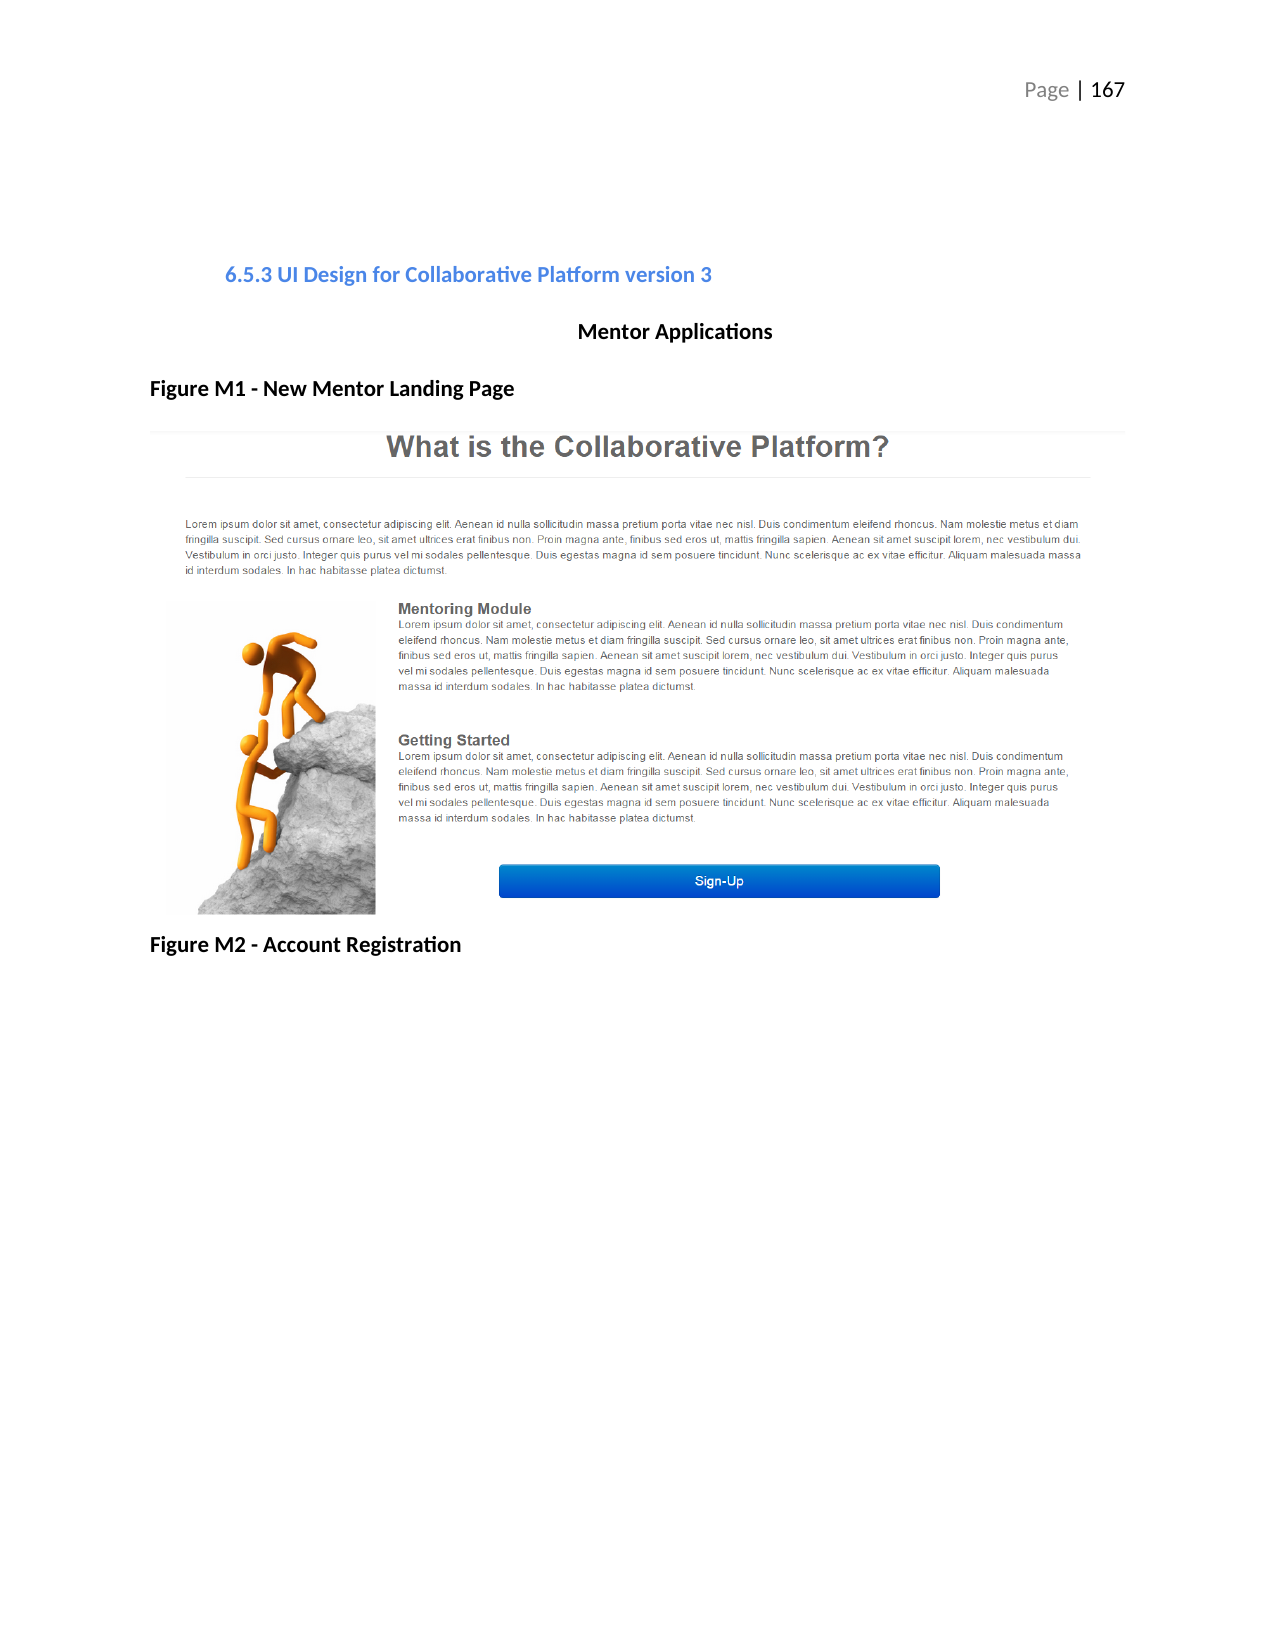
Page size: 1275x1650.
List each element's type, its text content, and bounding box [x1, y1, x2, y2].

text Figure M2 - Account Registration [150, 926, 1125, 958]
text Mentor Applications [150, 317, 1125, 345]
text Figure M1 - New Mentor Landing Page [150, 374, 1125, 403]
picture [150, 431, 1125, 926]
text 6.5.3 UI Design for Collaborative Platform version 3 [150, 260, 1125, 288]
